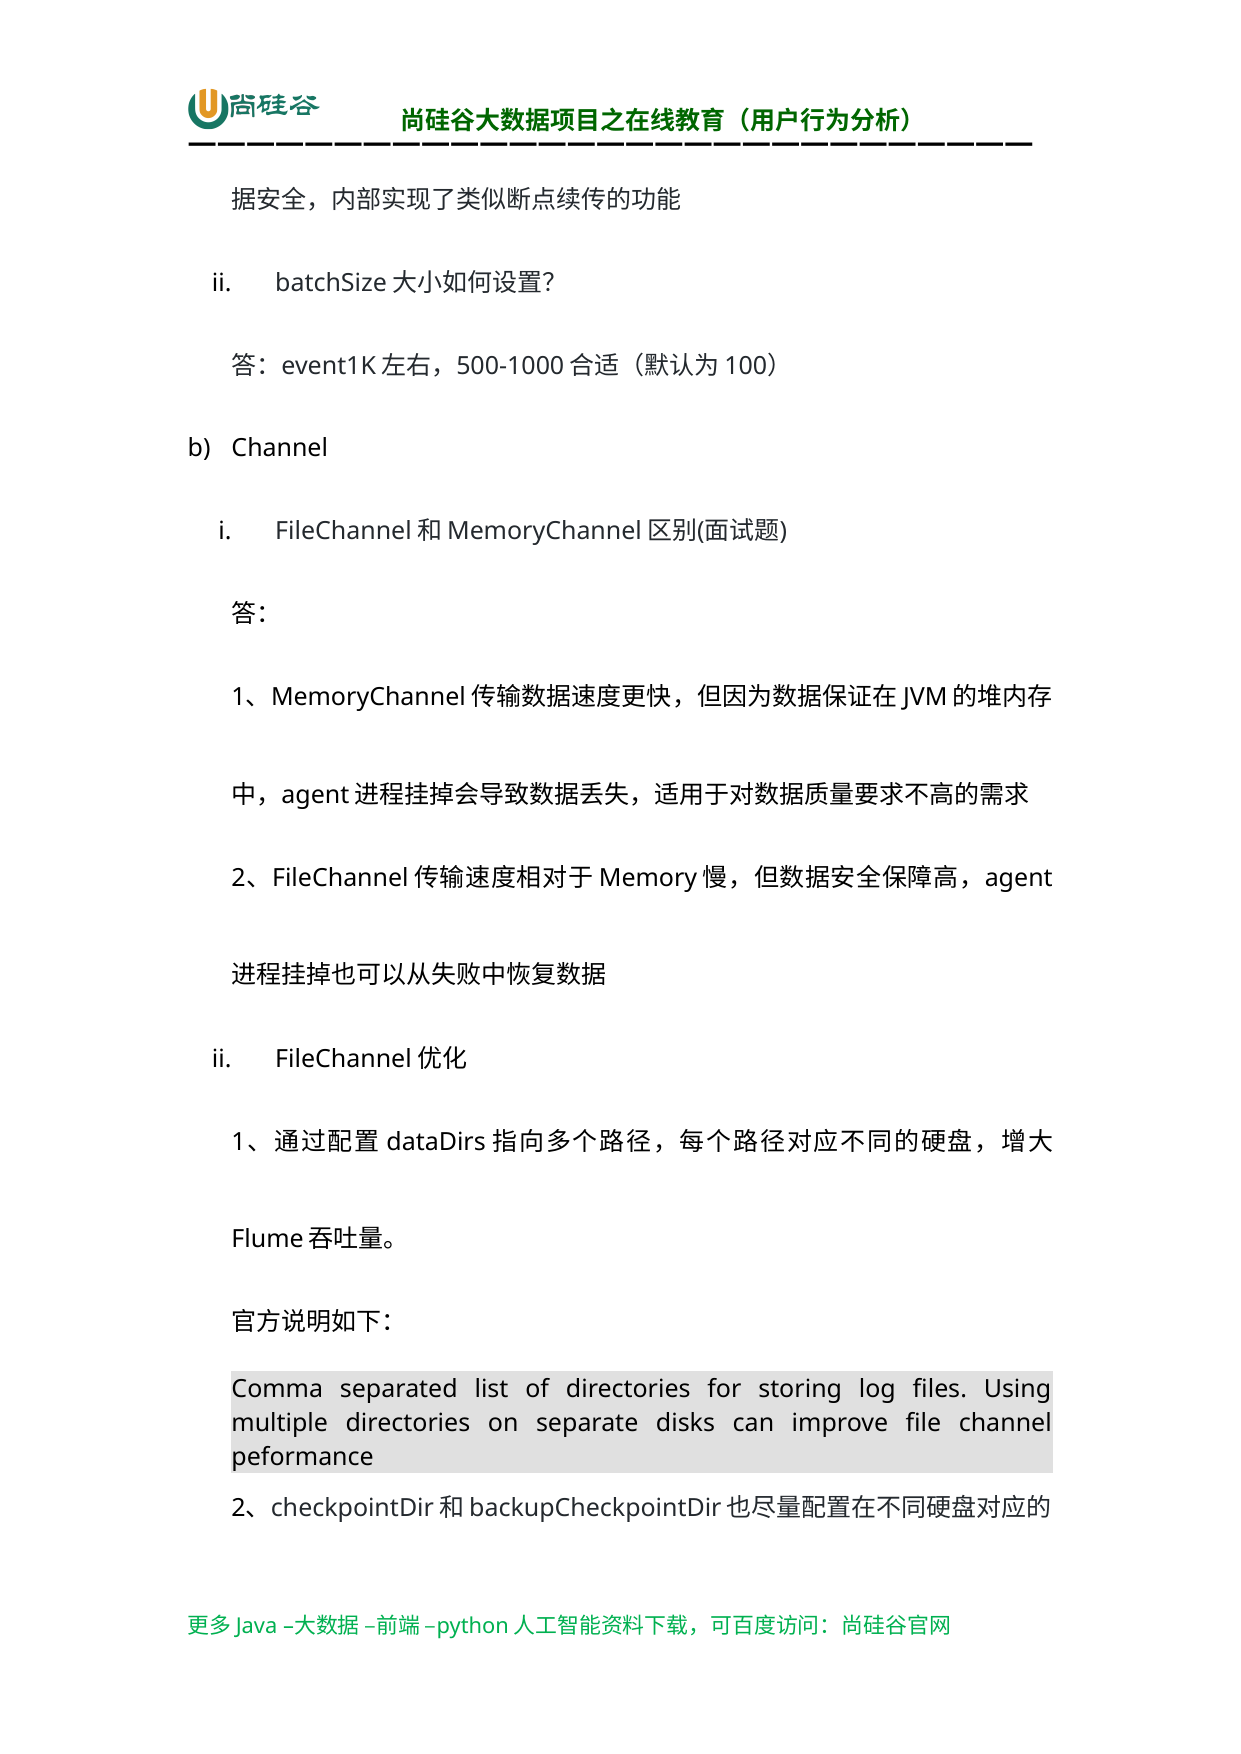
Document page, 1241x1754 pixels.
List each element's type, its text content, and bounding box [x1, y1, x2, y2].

text 2、FileChannel传输速度相对于Memory慢，但数据安全保障高，agent进程挂掉也可以从失败中恢复数据 [231, 843, 1053, 1006]
list batchSize大小如何设置？ [231, 248, 1053, 313]
text 答： [231, 579, 1053, 644]
text 1、通过配置dataDirs指向多个路径，每个路径对应不同的硬盘，增大Flume吞吐量。 [231, 1107, 1053, 1269]
list Channel [187, 414, 1053, 479]
text 官方说明如下： [231, 1287, 1053, 1352]
picture [187, 88, 320, 130]
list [231, 165, 1053, 230]
list FileChannel优化 [231, 1024, 1053, 1089]
text Comma separated list of directories for storing log files. Using multiple directories on separate disks can improve file channel peformance [231, 1371, 1053, 1473]
text 答：event1K左右，500-1000合适（默认为100） [231, 331, 1053, 396]
list FileChannel和MemoryChannel区别(面试题) [231, 496, 1053, 561]
text 1、MemoryChannel传输数据速度更快，但因为数据保证在JVM的堆内存中，agent进程挂掉会导致数据丢失，适用于对数据质量要求不高的需求 [231, 662, 1053, 825]
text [231, 1473, 1053, 1538]
